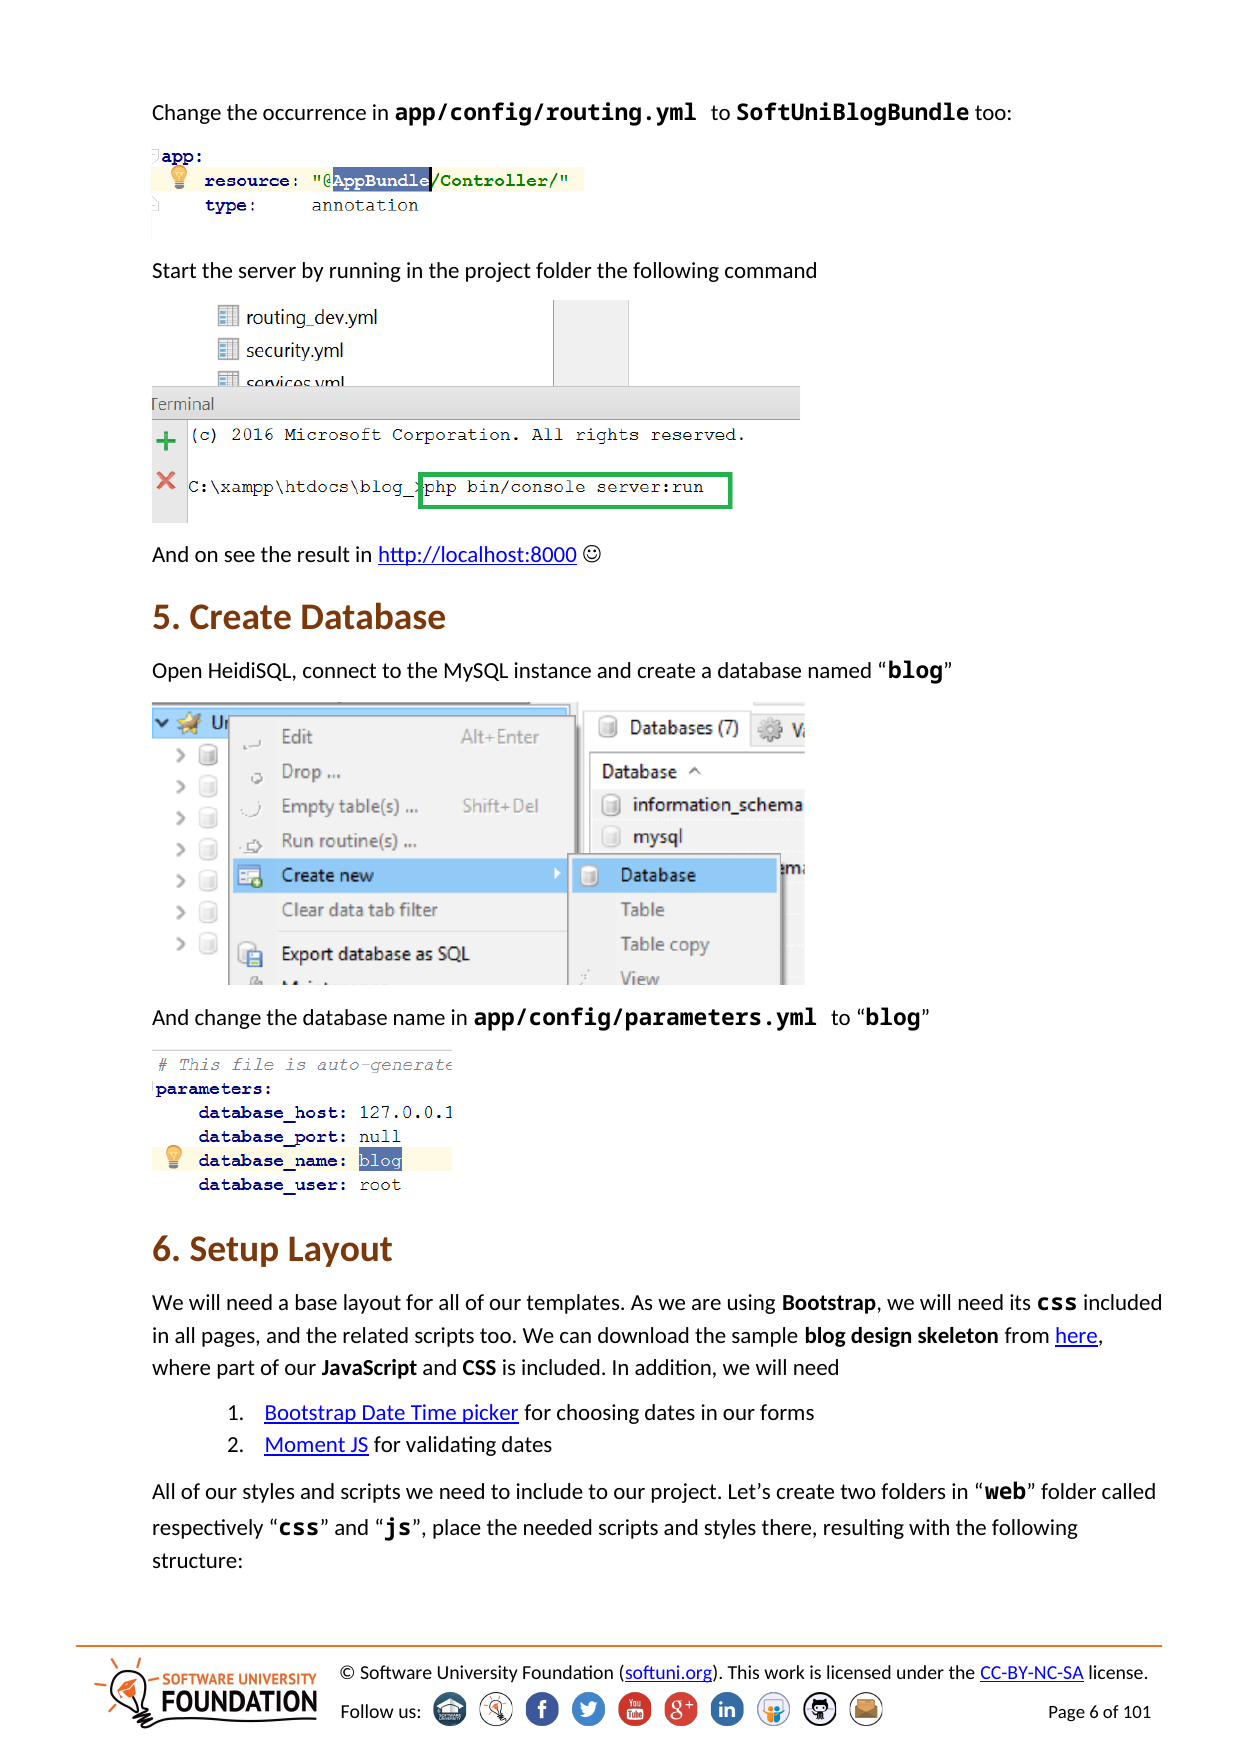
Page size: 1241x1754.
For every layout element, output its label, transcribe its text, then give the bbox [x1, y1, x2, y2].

list Bootstrap Date Time picker for choosing dates in our forms [227, 1398, 1163, 1426]
picture [433, 1692, 467, 1726]
picture [151, 143, 584, 240]
picture [803, 1692, 837, 1726]
picture [479, 1692, 513, 1726]
picture [618, 1692, 652, 1726]
subtitle Create Database [152, 593, 1163, 638]
text Open HeidiSQL, connect to the MySQL instance and create a database named “blog” [152, 654, 1163, 685]
text And change the database name in app/config/parameters.yml to “blog” [152, 1001, 1163, 1032]
picture [664, 1692, 698, 1726]
list Moment JS for validating dates [227, 1430, 1163, 1458]
text Change the occurrence in app/config/routing.yml to SoftUniBlogBundle too: [152, 95, 1163, 127]
text All of our styles and scripts we need to include to our project. Let’s create two folders in “web” folder called respectively “css” and “js”, place the needed scripts and styles there, resulting with the following structure: [152, 1475, 1163, 1574]
picture [151, 300, 800, 523]
picture [525, 1692, 559, 1726]
subtitle Setup Layout [152, 1225, 1163, 1271]
picture [710, 1692, 744, 1726]
text Start the server by running in the project folder the following command [152, 256, 1163, 284]
picture [849, 1692, 883, 1726]
picture [151, 1049, 452, 1200]
picture [151, 702, 805, 985]
text And on see the result in http://localhost:8000 [152, 540, 1163, 568]
picture [572, 1692, 605, 1726]
picture [757, 1692, 790, 1726]
text We will need a base layout for all of our templates. As we are using Bootstrap, we will need its css included in all pages, and the related scripts too. We can download the sample blog design skeleton from here, where part of our JavaScript and CSS is included. In addition, we will need [152, 1286, 1163, 1381]
picture [93, 1656, 317, 1729]
